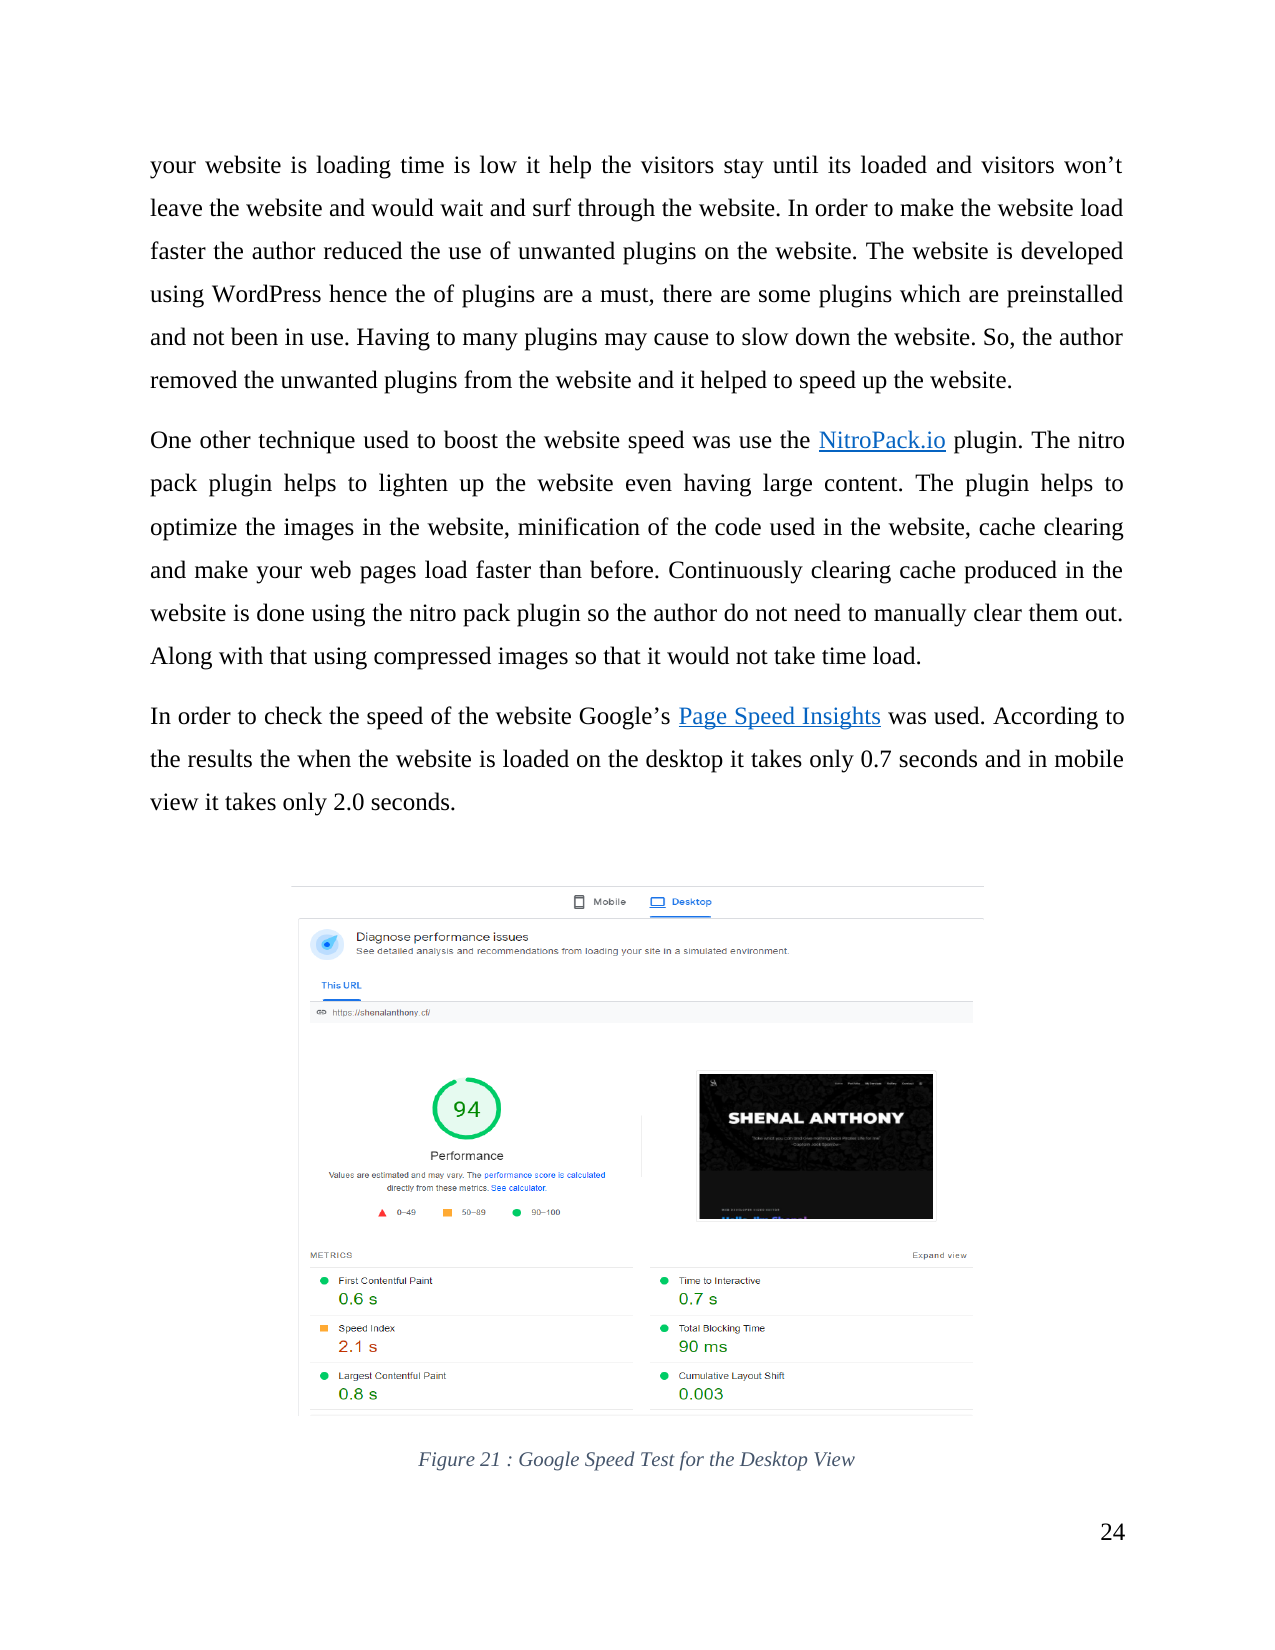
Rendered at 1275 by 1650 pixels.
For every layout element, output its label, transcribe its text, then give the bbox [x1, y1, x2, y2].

text One other technique used to boost the website speed was use the NitroPack.io plugin. The nitro pack plugin helps to lighten up the website even having large content. The plugin helps to optimize the images in the website, minification of the code used in the website, cache clearing and make your web pages load faster than before. Continuously clearing cache produced in the website is done using the nitro pack plugin so the author do not need to manually clear them out. Along with that using compressed images so that it would not take time load. [150, 425, 1125, 670]
text Figure 21 : Google Speed Test for the Desktop View [150, 1447, 1125, 1471]
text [150, 150, 1125, 394]
text In order to check the speed of the website Google’s Page Speed Insights was used. According to the results the when the website is loaded on the desktop it takes only 0.7 seconds and in mobile view it takes only 2.0 seconds. [150, 701, 1125, 816]
picture [291, 846, 984, 1416]
